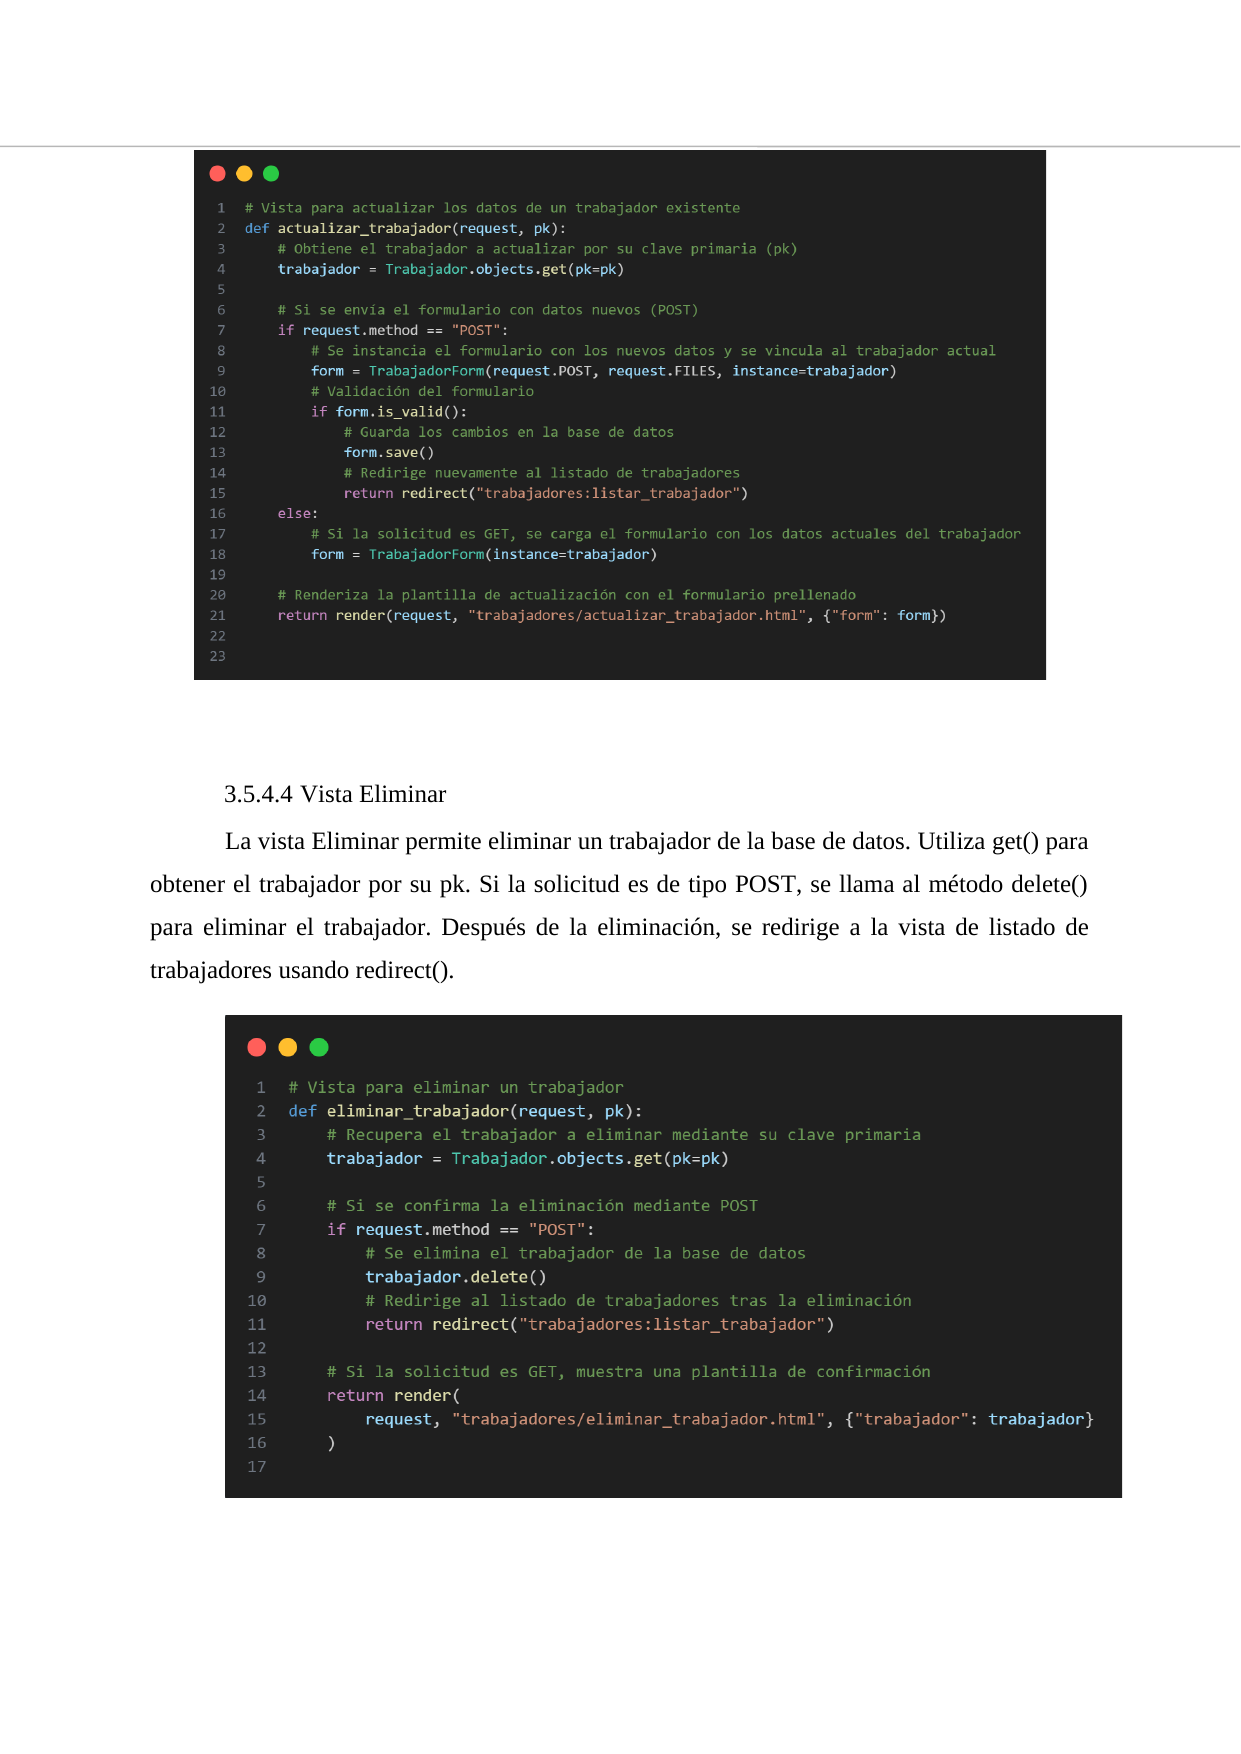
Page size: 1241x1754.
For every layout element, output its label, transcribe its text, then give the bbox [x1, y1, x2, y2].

subtitle Vista Eliminar [224, 779, 1090, 808]
picture [225, 1015, 1123, 1498]
text La vista Eliminar permite eliminar un trabajador de la base de datos. Utiliza get() para obtener el trabajador por su pk. Si la solicitud es de tipo POST, se llama al método delete() para eliminar el trabajador. Después de la eliminación, se redirige a la vista de listado de trabajadores usando redirect(). [150, 826, 1090, 984]
picture [194, 150, 1047, 680]
